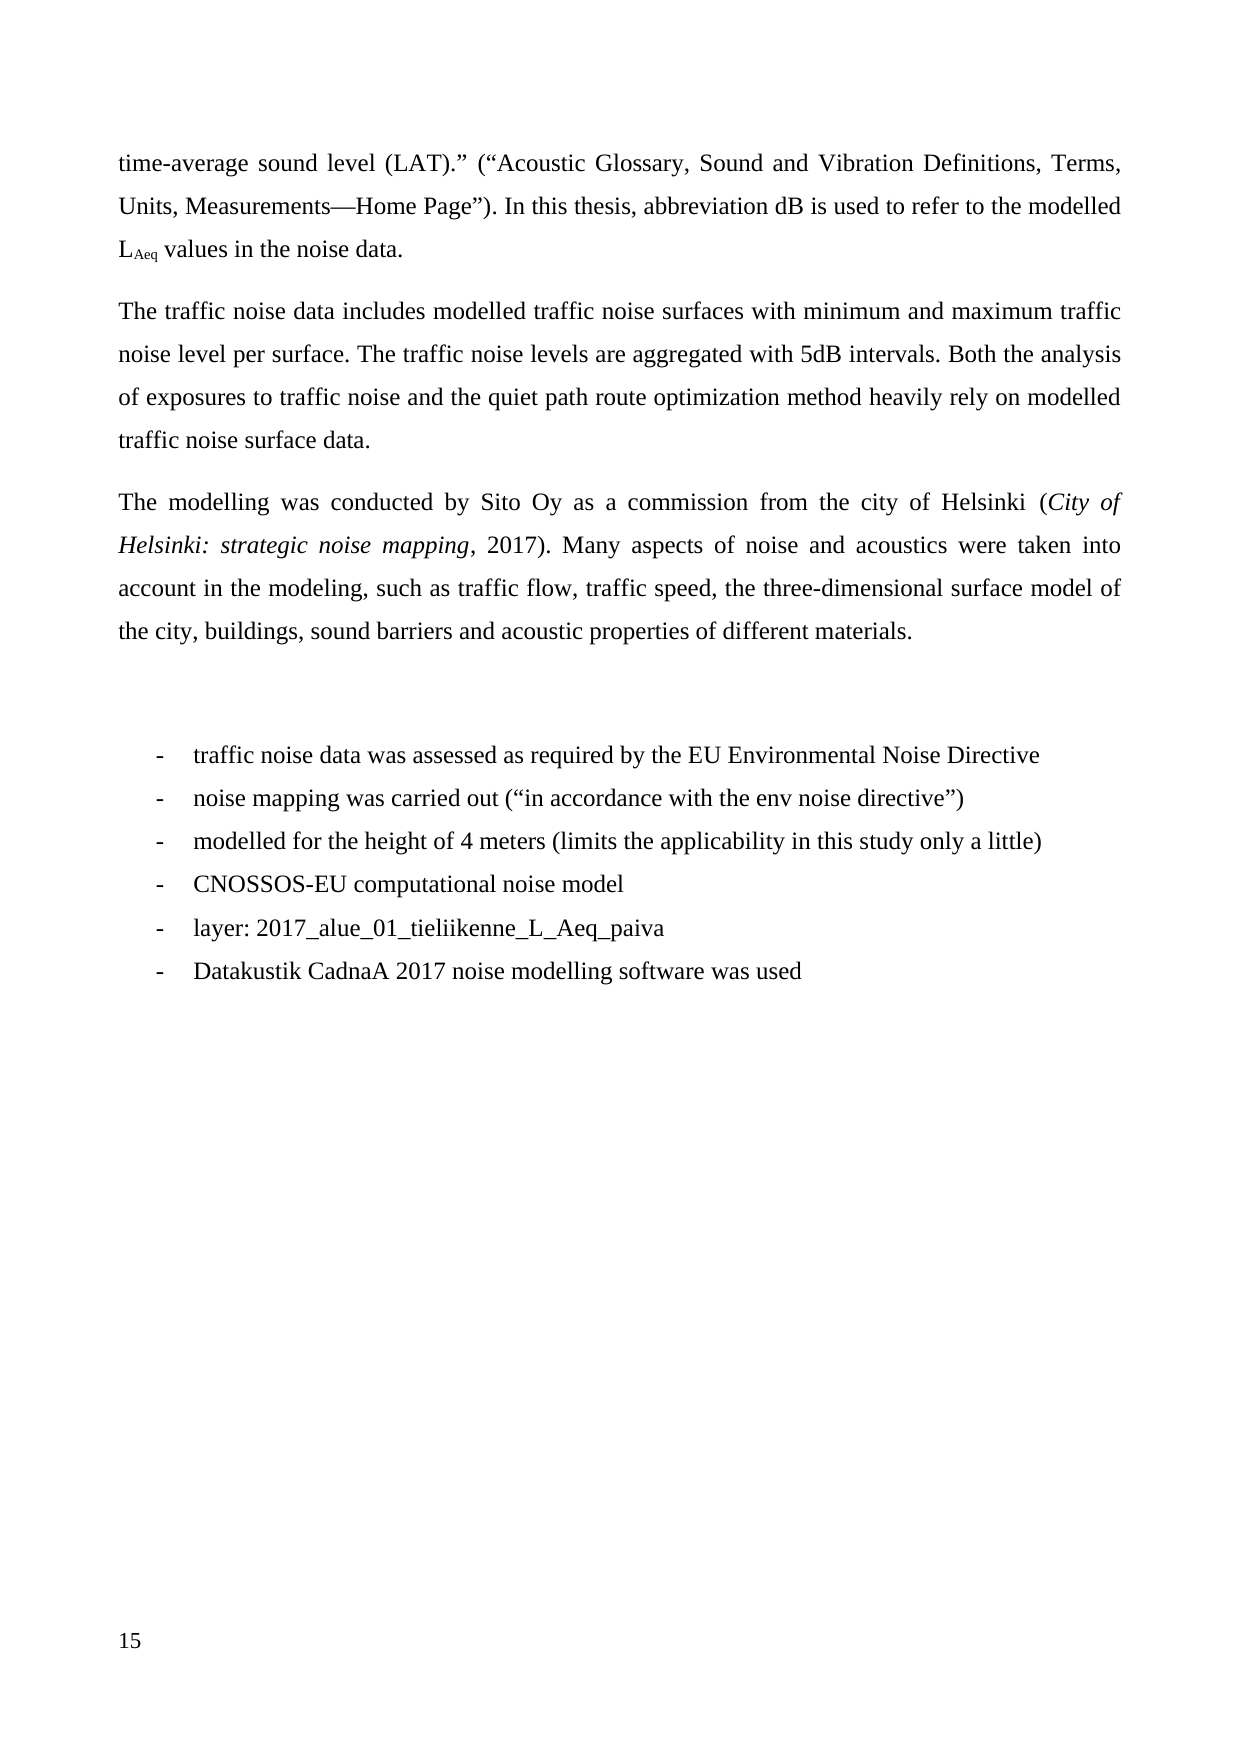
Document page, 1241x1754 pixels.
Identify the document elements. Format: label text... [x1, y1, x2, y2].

list Datakustik CadnaA 2017 noise modelling software was used [156, 956, 1122, 984]
list modelled for the height of 4 meters (limits the applicability in this study only a little) [156, 826, 1122, 855]
list layer: 2017_alue_01_tieliikenne_L_Aeq_paiva [156, 913, 1122, 941]
list noise mapping was carried out (“in accordance with the env noise directive”) [156, 783, 1122, 812]
text The modelling was conducted by Sito Oy as a commission from the city of Helsinki (City of Helsinki: strategic noise mapping, 2017). Many aspects of noise and acoustics were taken into account in the modeling, such as traffic flow, traffic speed, the three-dimensional surface model of the city, buildings, sound barriers and acoustic properties of different materials. [118, 487, 1122, 645]
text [118, 148, 1122, 263]
list traffic noise data was assessed as required by the EU Environmental Noise Directive [156, 740, 1122, 769]
text The traffic noise data includes modelled traffic noise surfaces with minimum and maximum traffic noise level per surface. The traffic noise levels are aggregated with 5dB intervals. Both the analysis of exposures to traffic noise and the quiet path route optimization method heavily rely on modelled traffic noise surface data. [118, 296, 1122, 454]
list CNOSSOS-EU computational noise model [156, 869, 1122, 898]
